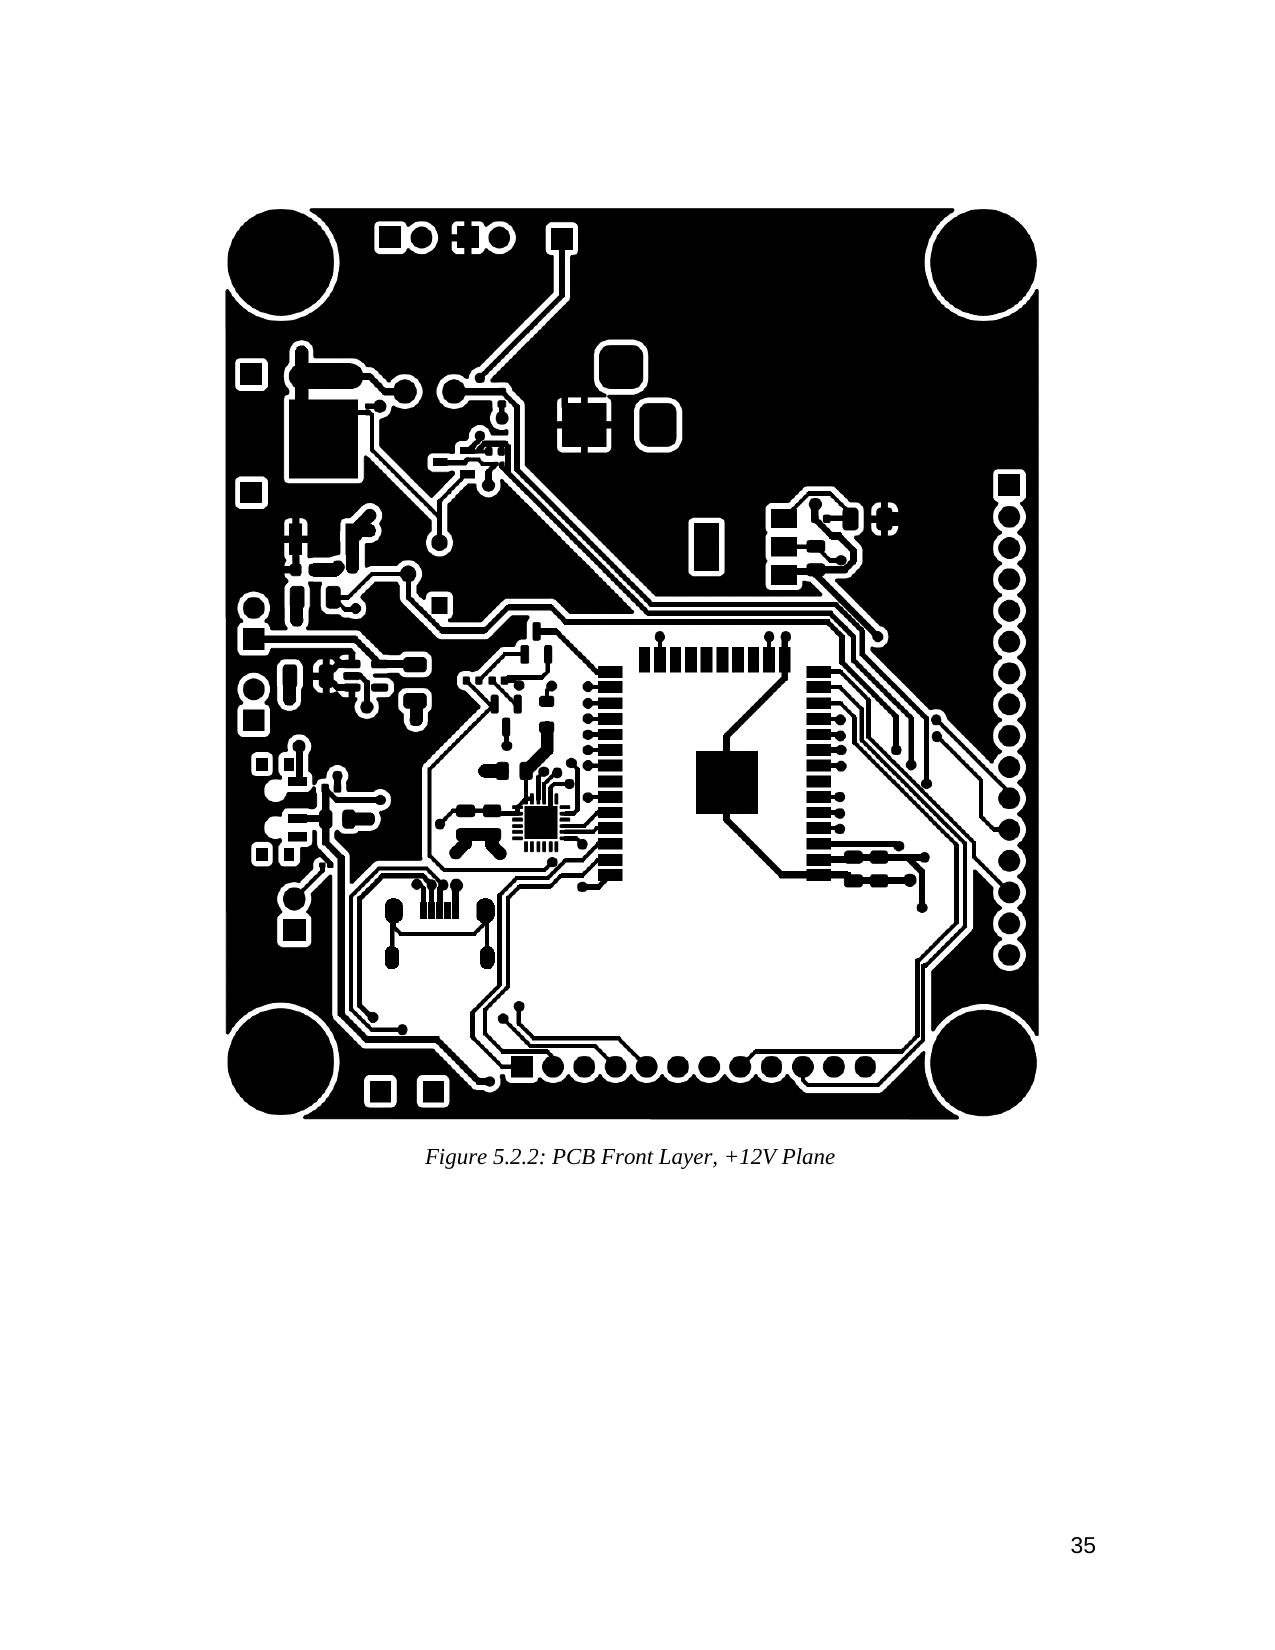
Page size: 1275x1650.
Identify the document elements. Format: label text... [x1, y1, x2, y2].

picture [211, 197, 1051, 1131]
text Figure 5.2.2: PCB Front Layer, +12V Plane [167, 1143, 1096, 1169]
